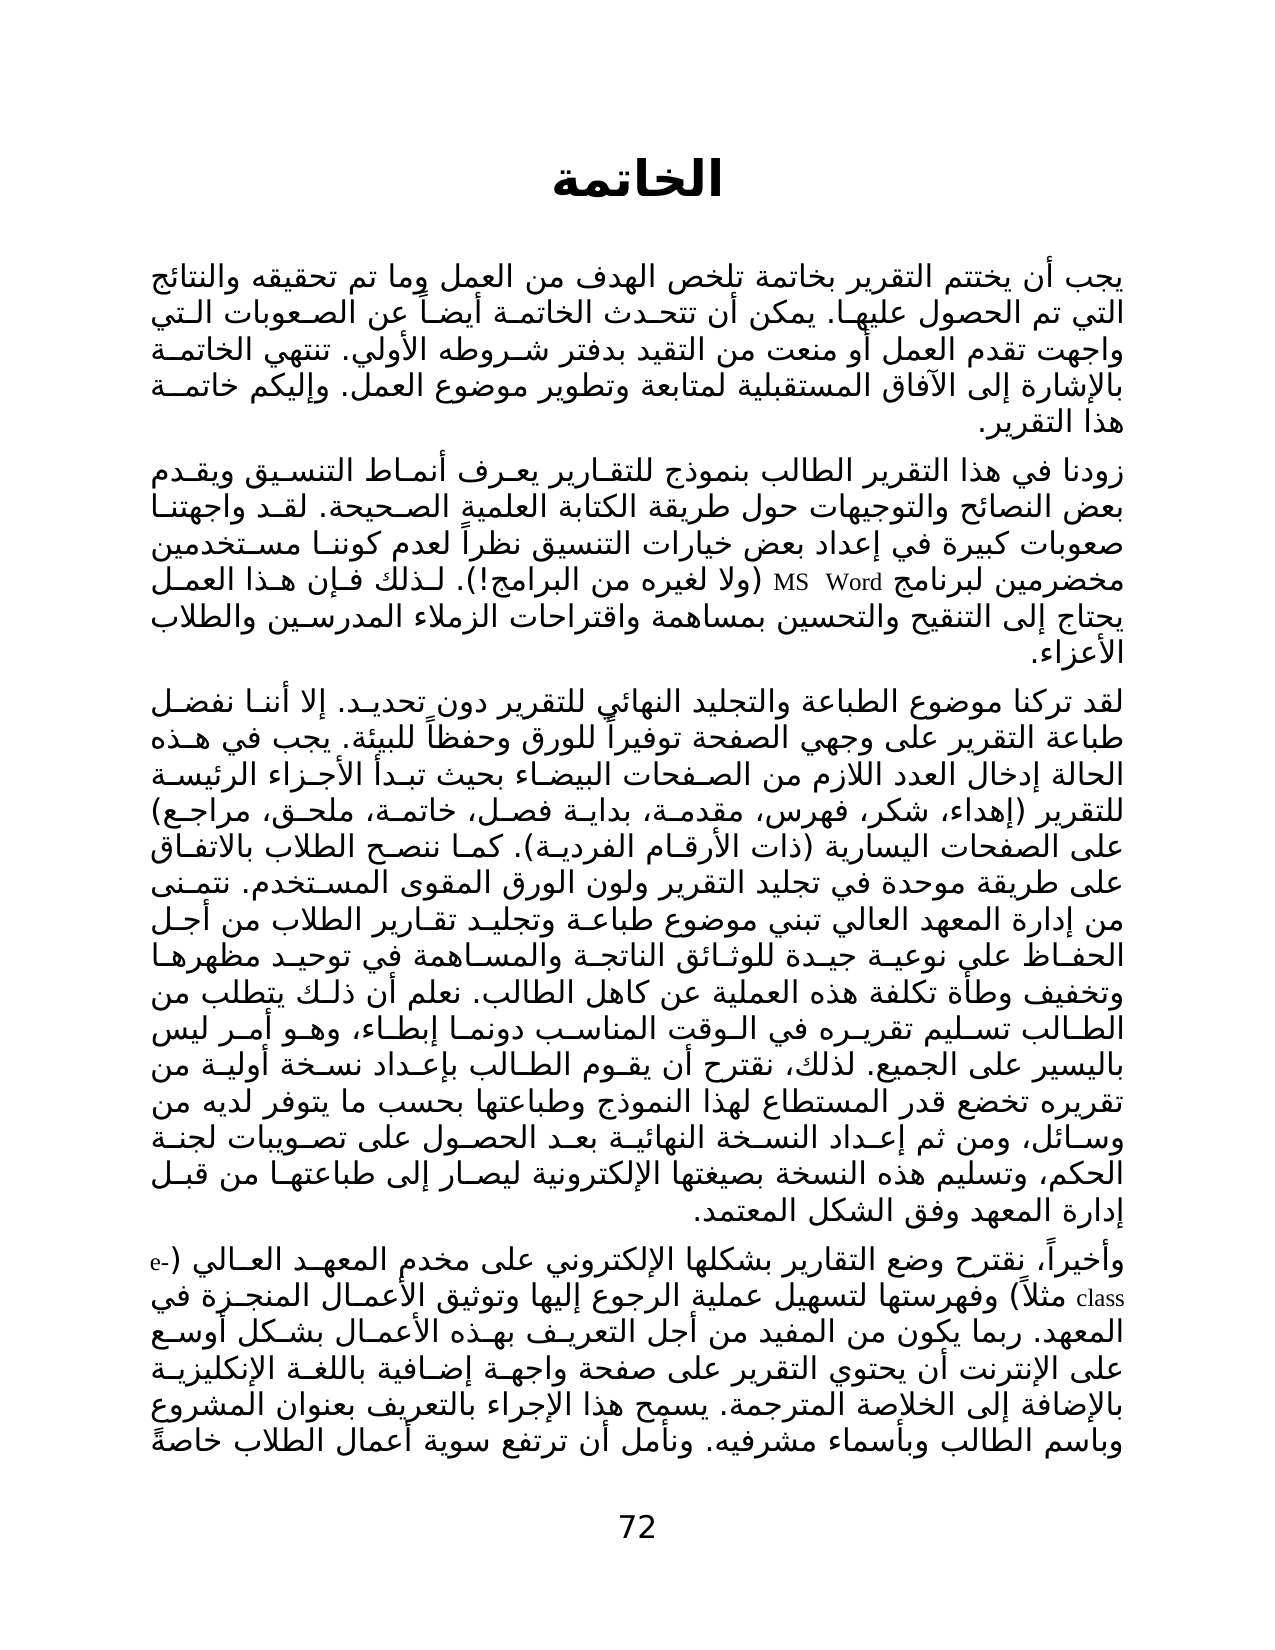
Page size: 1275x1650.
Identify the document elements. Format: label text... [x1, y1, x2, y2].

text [150, 1241, 1125, 1459]
text الخاتمة [150, 150, 1125, 208]
text زودنا في هذا التقرير الطالب بنموذج للتقارير يعرف أنماط التنسيق ويقدم بعض النصائح والتوجيهات حول طريقة الكتابة العلمية الصحيحة. لقد واجهتنا صعوبات كبيرة في إعداد بعض خيارات التنسيق نظراً لعدم كوننا مستخدمين مخضرمين لبرنامج MS Word (ولا لغيره من البرامج!). لذلك فإن هذا العمل يحتاج إلى التنقيح والتحسين بمساهمة واقتراحات الزملاء المدرسين والطلاب الأعزاء. [150, 452, 1125, 671]
text لقد تركنا موضوع الطباعة والتجليد النهائي للتقرير دون تحديد. إلا أننا نفضل طباعة التقرير على وجهي الصفحة توفيراً للورق وحفظاً للبيئة. يجب في هذه الحالة إدخال العدد اللازم من الصفحات البيضاء بحيث تبدأ الأجزاء الرئيسة للتقرير (إهداء، شكر، فهرس، مقدمة، بداية فصل، خاتمة، ملحق، مراجع) على الصفحات اليسارية (ذات الأرقام الفردية). كما ننصح الطلاب بالاتفاق على طريقة موحدة في تجليد التقرير ولون الورق المقوى المستخدم. نتمنى من إدارة المعهد العالي تبني موضوع طباعة وتجليد تقارير الطلاب من أجل الحفاظ على نوعية جيدة للوثائق الناتجة والمساهمة في توحيد مظهرها وتخفيف وطأة تكلفة هذه العملية عن كاهل الطالب. نعلم أن ذلك يتطلب من الطالب تسليم تقريره في الوقت المناسب دونما إبطاء، وهو أمر ليس باليسير على الجميع. لذلك، نقترح أن يقوم الطالب بإعداد نسخة أولية من تقريره تخضع قدر المستطاع لهذا النموذج وطباعتها بحسب ما يتوفر لديه من وسائل، ومن ثم إعداد النسخة النهائية بعد الحصول على تصويبات لجنة الحكم، وتسليم هذه النسخة بصيغتها الإلكترونية ليصار إلى طباعتها من قبل إدارة المعهد وفق الشكل المعتمد. [150, 683, 1125, 1228]
text يجب أن يختتم التقرير بخاتمة تلخص الهدف من العمل وما تم تحقيقه والنتائج التي تم الحصول عليها. يمكن أن تتحدث الخاتمة أيضاً عن الصعوبات التي واجهت تقدم العمل أو منعت من التقيد بدفتر شروطه الأولي. تنتهي الخاتمة بالإشارة إلى الآفاق المستقبلية لمتابعة وتطوير موضوع العمل. وإليكم خاتمة هذا التقرير. [150, 258, 1125, 440]
